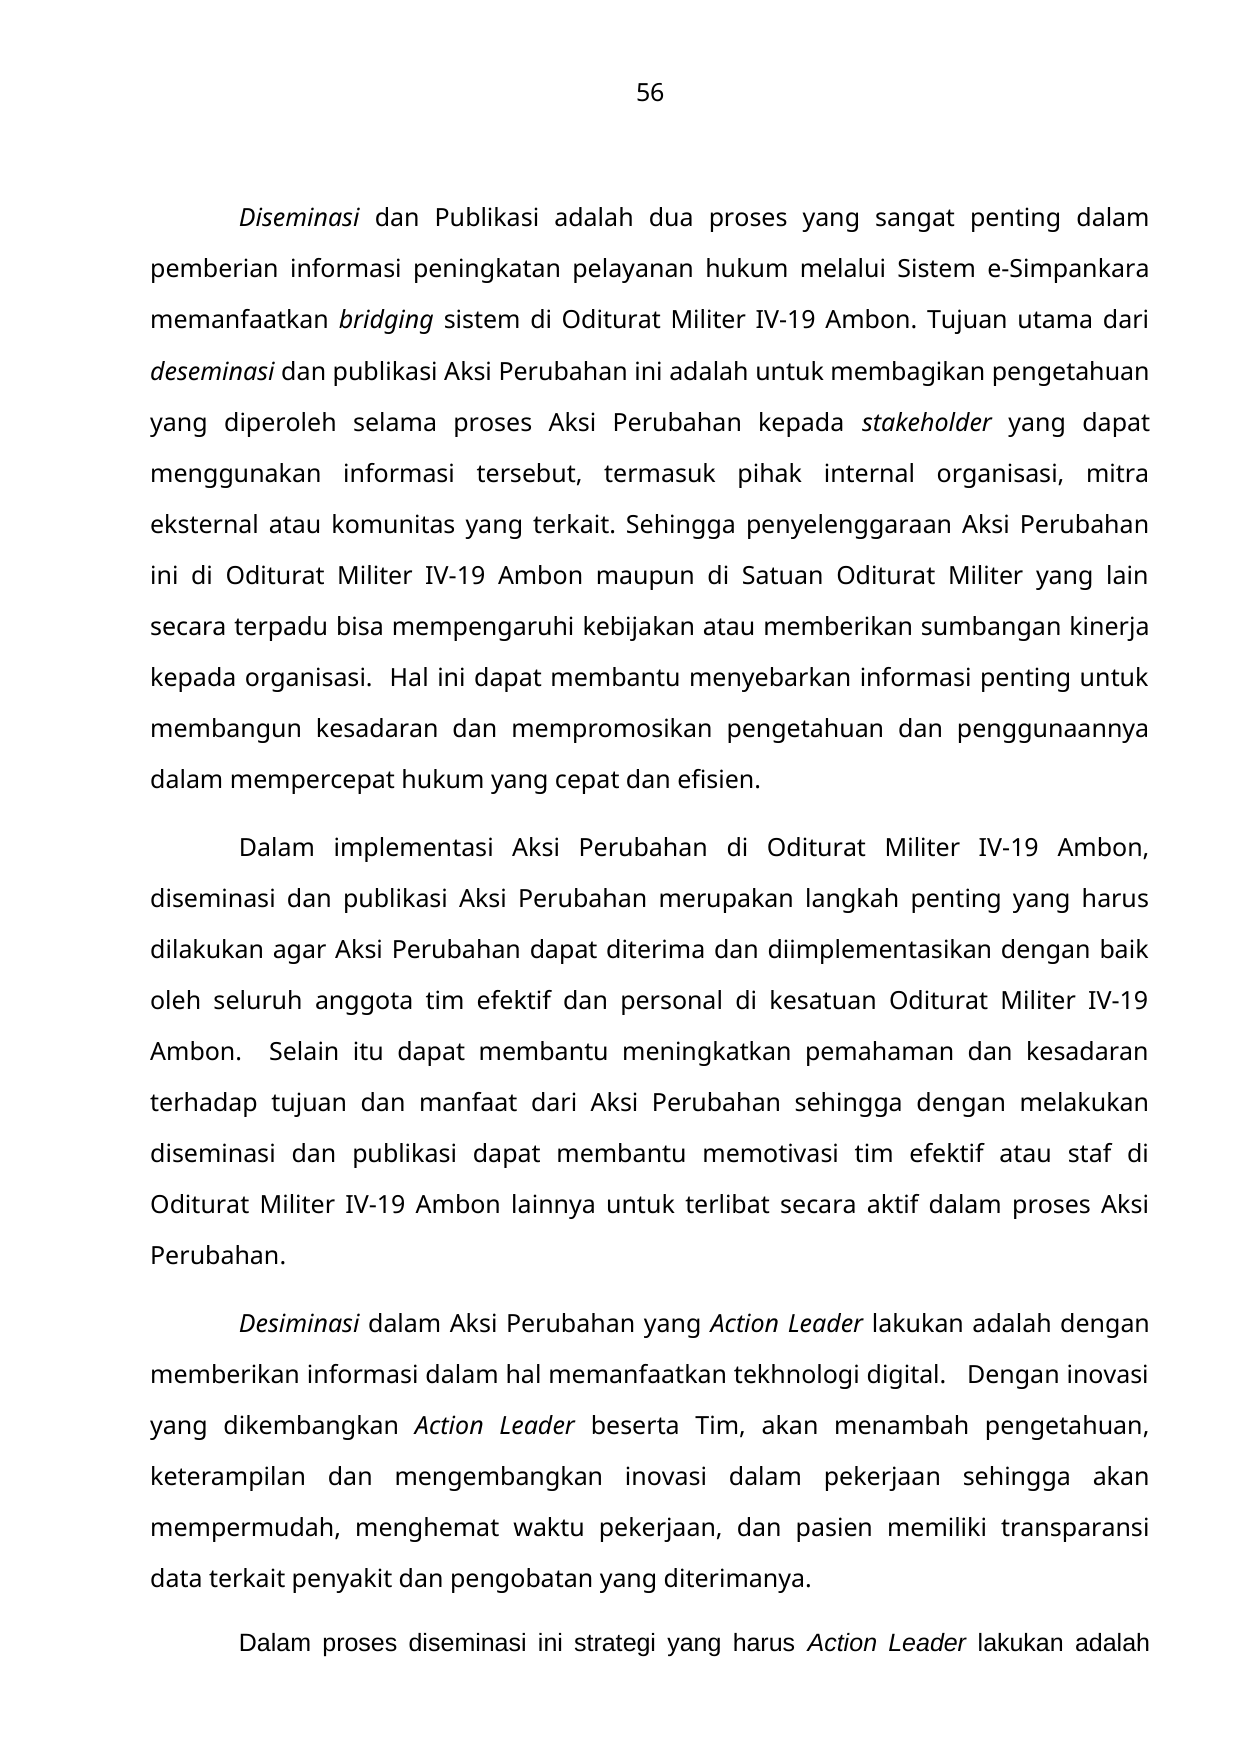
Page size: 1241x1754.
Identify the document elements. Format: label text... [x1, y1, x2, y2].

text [150, 1628, 1150, 1657]
text Diseminasi dan Publikasi adalah dua proses yang sangat penting dalam pemberian informasi peningkatan pelayanan hukum melalui Sistem e-Simpankara memanfaatkan bridging sistem di Oditurat Militer IV-19 Ambon. Tujuan utama dari deseminasi dan publikasi Aksi Perubahan ini adalah untuk membagikan pengetahuan yang diperoleh selama proses Aksi Perubahan kepada stakeholder yang dapat menggunakan informasi tersebut, termasuk pihak internal organisasi, mitra eksternal atau komunitas yang terkait. Sehingga penyelenggaraan Aksi Perubahan ini di Oditurat Militer IV-19 Ambon maupun di Satuan Oditurat Militer yang lain secara terpadu bisa mempengaruhi kebijakan atau memberikan sumbangan kinerja kepada organisasi. Hal ini dapat membantu menyebarkan informasi penting untuk membangun kesadaran dan mempromosikan pengetahuan dan penggunaannya dalam mempercepat hukum yang cepat dan efisien. [150, 200, 1150, 796]
text Desiminasi dalam Aksi Perubahan yang Action Leader lakukan adalah dengan memberikan informasi dalam hal memanfaatkan tekhnologi digital. Dengan inovasi yang dikembangkan Action Leader beserta Tim, akan menambah pengetahuan, keterampilan dan mengembangkan inovasi dalam pekerjaan sehingga akan mempermudah, menghemat waktu pekerjaan, dan pasien memiliki transparansi data terkait penyakit dan pengobatan yang diterimanya. [150, 1305, 1150, 1594]
text Dalam implementasi Aksi Perubahan di Oditurat Militer IV-19 Ambon, diseminasi dan publikasi Aksi Perubahan merupakan langkah penting yang harus dilakukan agar Aksi Perubahan dapat diterima dan diimplementasikan dengan baik oleh seluruh anggota tim efektif dan personal di kesatuan Oditurat Militer IV-19 Ambon. Selain itu dapat membantu meningkatkan pemahaman dan kesadaran terhadap tujuan dan manfaat dari Aksi Perubahan sehingga dengan melakukan diseminasi dan publikasi dapat membantu memotivasi tim efektif atau staf di Oditurat Militer IV-19 Ambon lainnya untuk terlibat secara aktif dalam proses Aksi Perubahan. [150, 829, 1150, 1272]
